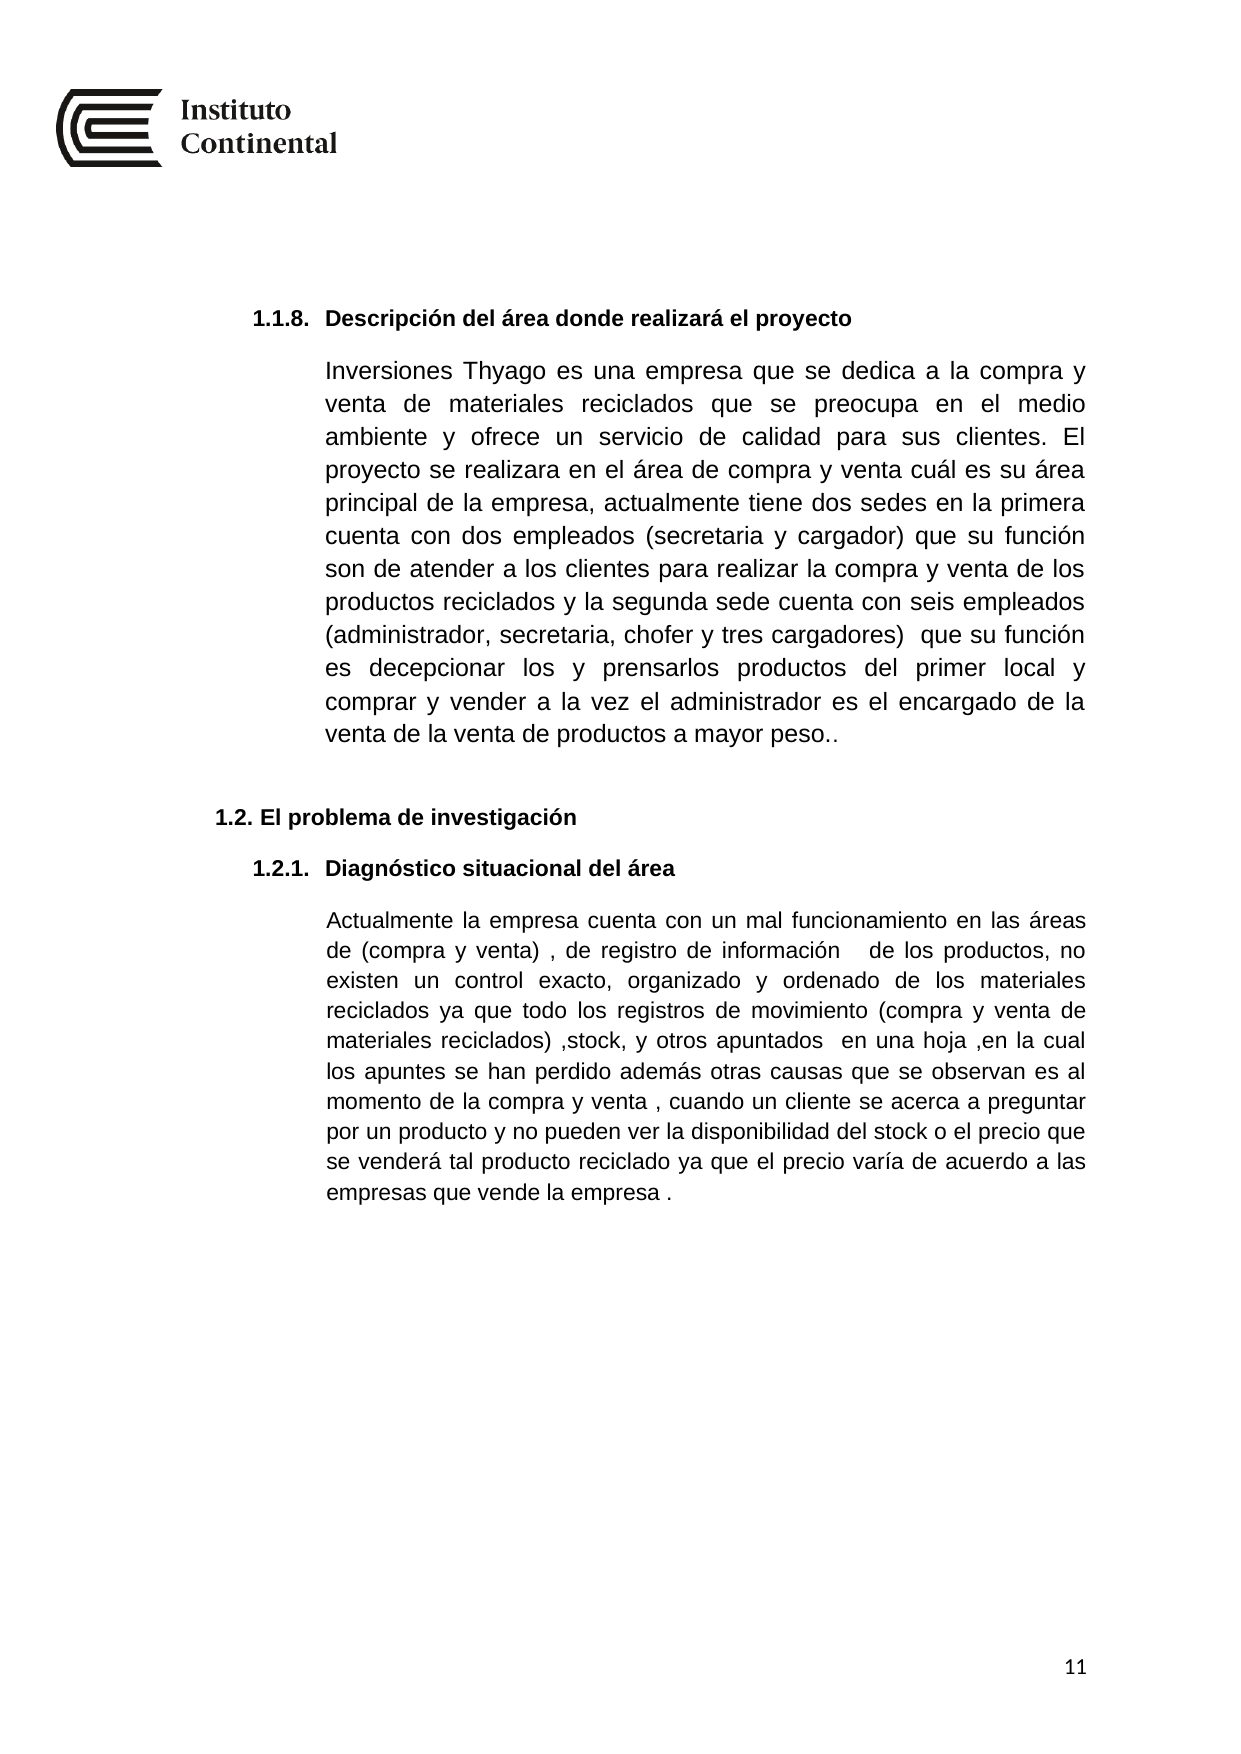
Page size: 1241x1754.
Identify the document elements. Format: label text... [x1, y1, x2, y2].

subtitle Diagnóstico situacional del área [252, 855, 1087, 882]
subtitle Descripción del área donde realizará el proyecto [252, 305, 1087, 331]
list Inversiones Thyago es una empresa que se dedica a la compra y venta de materiales reciclados que se preocupa en el medio ambiente y ofrece un servicio de calidad para sus clientes. El proyecto se realizara en el área de compra y venta cuál es su área principal de la empresa, actualmente tiene dos sedes en la primera cuenta con dos empleados (secretaria y cargador) que su función son de atender a los clientes para realizar la compra y venta de los productos reciclados y la segunda sede cuenta con seis empleados (administrador, secretaria, chofer y tres cargadores) que su función es decepcionar los y prensarlos productos del primer local y comprar y vender a la vez el administrador es el encargado de la venta de la venta de productos a mayor peso.. [325, 356, 1087, 748]
subtitle El problema de investigación [215, 804, 1087, 830]
picture [56, 89, 337, 167]
list Actualmente la empresa cuenta con un mal funcionamiento en las áreas de (compra y venta) , de registro de información de los productos, no existen un control exacto, organizado y ordenado de los materiales reciclados ya que todo los registros de movimiento (compra y venta de materiales reciclados) ,stock, y otros apuntados en una hoja ,en la cual los apuntes se han perdido además otras causas que se observan es al momento de la compra y venta , cuando un cliente se acerca a preguntar por un producto y no pueden ver la disponibilidad del stock o el precio que se venderá tal producto reciclado ya que el precio varía de acuerdo a las empresas que vende la empresa . [326, 907, 1087, 1205]
